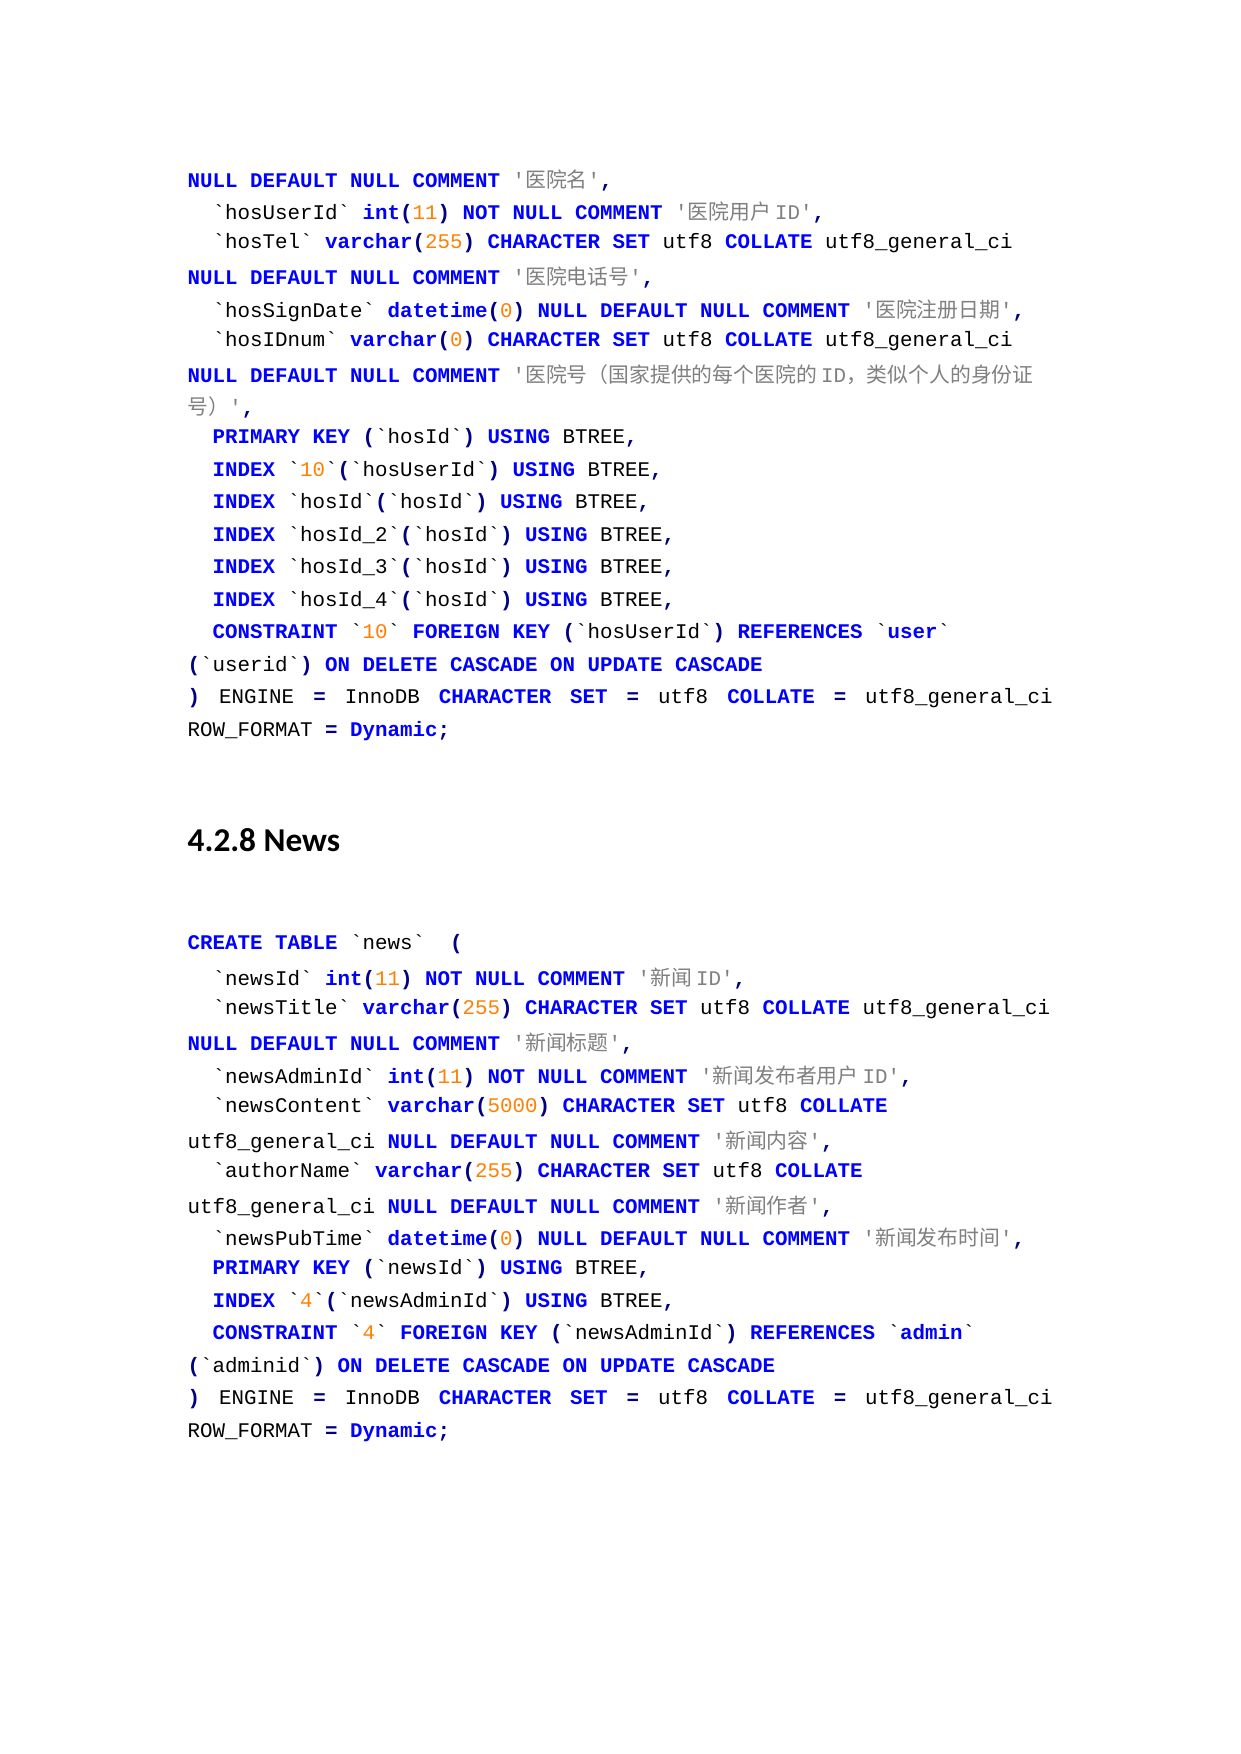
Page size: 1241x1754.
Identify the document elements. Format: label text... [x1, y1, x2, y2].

text PRIMARY KEY (`hosId`) USING BTREE, [187, 422, 1053, 454]
text `newsPubTime` datetime(0) NULL DEFAULT NULL COMMENT '新闻发布时间', [187, 1220, 1053, 1253]
text `hosUserId` int(11) NOT NULL COMMENT '医院用户ID', [187, 194, 1053, 227]
subtitle 4.2.8 News [187, 807, 1053, 872]
text CREATE TABLE `news` ( [187, 928, 1053, 960]
text INDEX `10`(`hosUserId`) USING BTREE, [187, 454, 1053, 487]
text CONSTRAINT `4` FOREIGN KEY (`newsAdminId`) REFERENCES `admin` (`adminid`) ON DELETE CASCADE ON UPDATE CASCADE [187, 1318, 1053, 1383]
text `newsId` int(11) NOT NULL COMMENT '新闻ID', [187, 960, 1053, 993]
text CONSTRAINT `10` FOREIGN KEY (`hosUserId`) REFERENCES `user` (`userid`) ON DELETE CASCADE ON UPDATE CASCADE [187, 617, 1053, 682]
text ) ENGINE = InnoDB CHARACTER SET = utf8 COLLATE = utf8_general_ci ROW_FORMAT = Dynamic; [187, 1383, 1053, 1448]
text PRIMARY KEY (`newsId`) USING BTREE, [187, 1253, 1053, 1285]
text ) ENGINE = InnoDB CHARACTER SET = utf8 COLLATE = utf8_general_ci ROW_FORMAT = Dynamic; [187, 682, 1053, 747]
text INDEX `hosId`(`hosId`) USING BTREE, [187, 487, 1053, 519]
text `newsContent` varchar(5000) CHARACTER SET utf8 COLLATE utf8_general_ci NULL DEFAULT NULL COMMENT '新闻内容', [187, 1090, 1053, 1155]
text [187, 162, 1053, 194]
text `hosTel` varchar(255) CHARACTER SET utf8 COLLATE utf8_general_ci NULL DEFAULT NULL COMMENT '医院电话号', [187, 227, 1053, 292]
text `hosIDnum` varchar(0) CHARACTER SET utf8 COLLATE utf8_general_ci NULL DEFAULT NULL COMMENT '医院号（国家提供的每个医院的ID，类似个人的身份证号）', [187, 324, 1053, 422]
text INDEX `4`(`newsAdminId`) USING BTREE, [187, 1285, 1053, 1318]
text INDEX `hosId_4`(`hosId`) USING BTREE, [187, 584, 1053, 617]
text `authorName` varchar(255) CHARACTER SET utf8 COLLATE utf8_general_ci NULL DEFAULT NULL COMMENT '新闻作者', [187, 1155, 1053, 1220]
text `hosSignDate` datetime(0) NULL DEFAULT NULL COMMENT '医院注册日期', [187, 292, 1053, 324]
text `newsAdminId` int(11) NOT NULL COMMENT '新闻发布者用户ID', [187, 1058, 1053, 1090]
text INDEX `hosId_3`(`hosId`) USING BTREE, [187, 552, 1053, 584]
text INDEX `hosId_2`(`hosId`) USING BTREE, [187, 519, 1053, 552]
text `newsTitle` varchar(255) CHARACTER SET utf8 COLLATE utf8_general_ci NULL DEFAULT NULL COMMENT '新闻标题', [187, 993, 1053, 1058]
